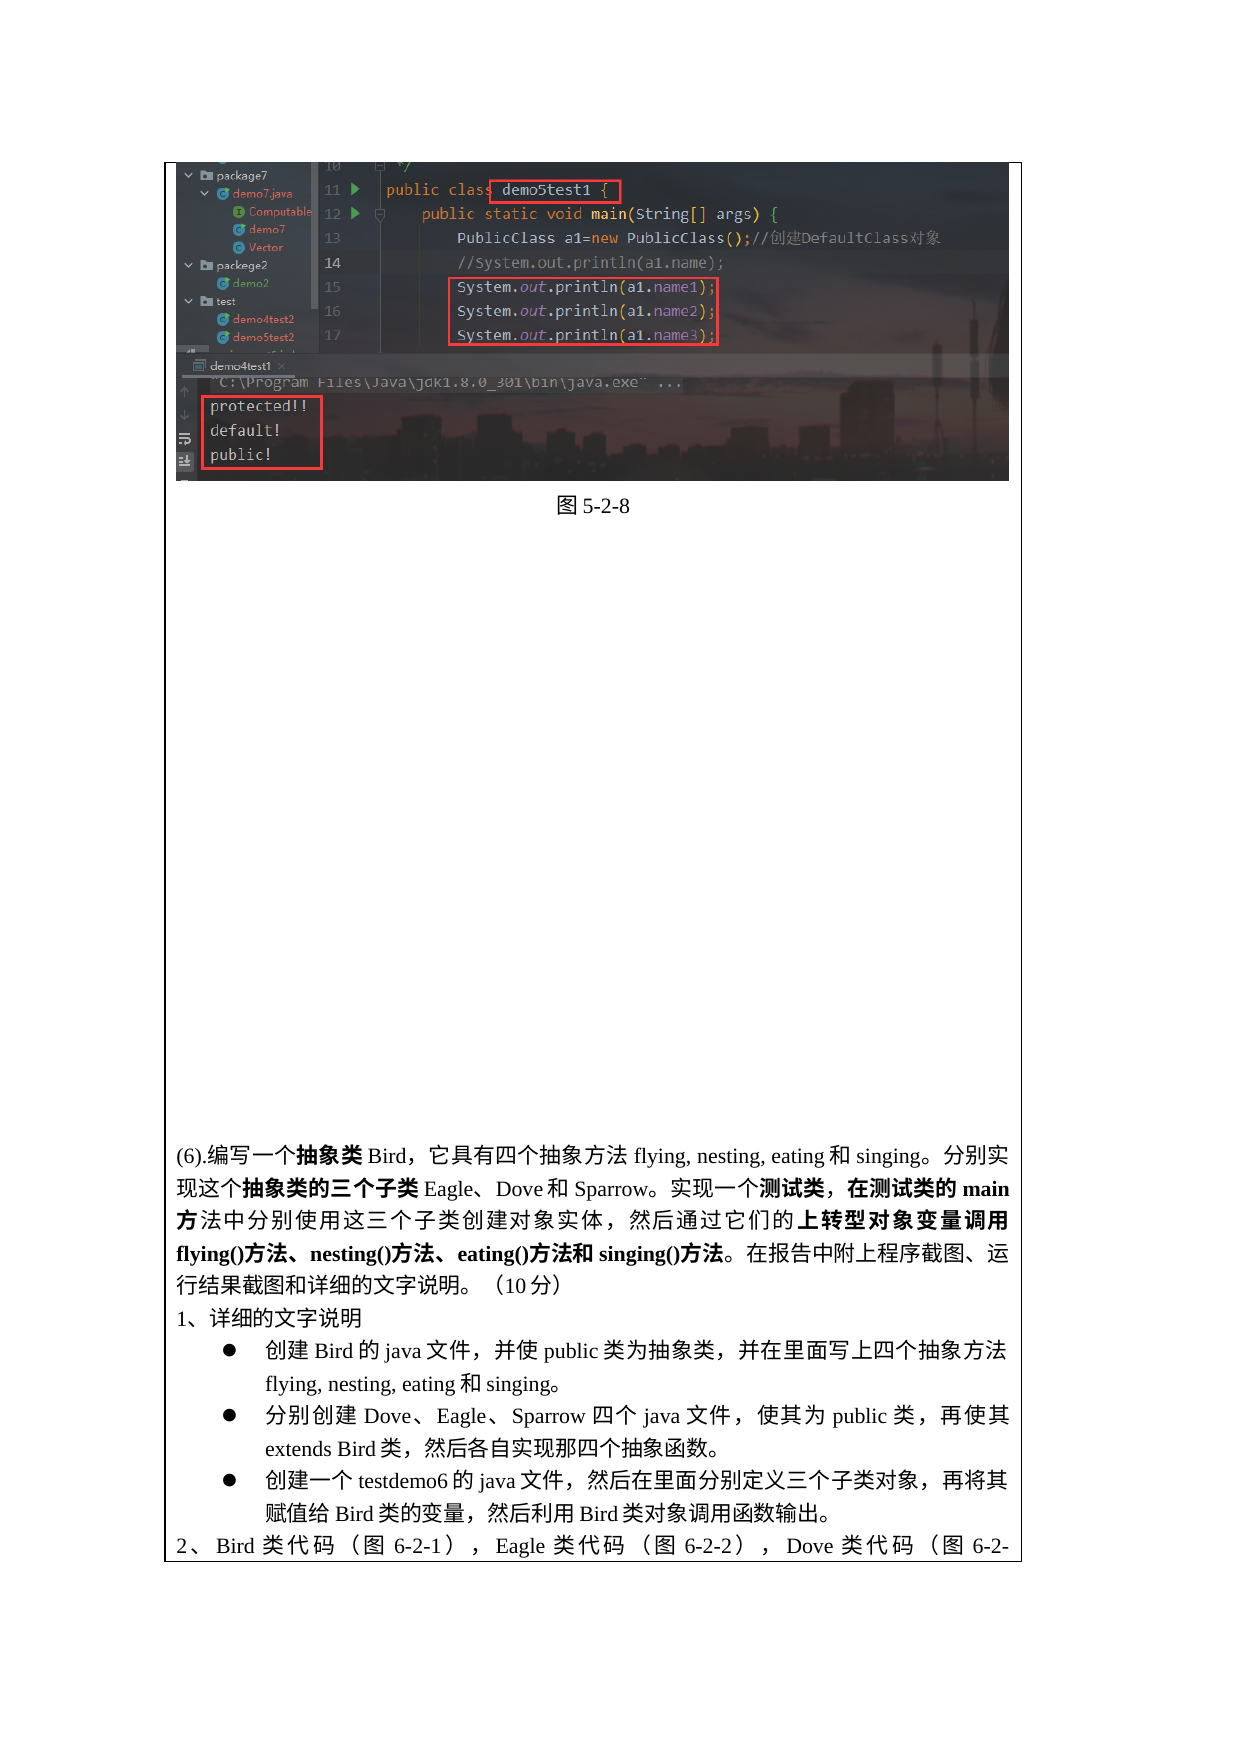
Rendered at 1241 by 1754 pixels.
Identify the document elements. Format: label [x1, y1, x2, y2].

picture [176, 162, 1009, 481]
table_header [166, 163, 1021, 1561]
